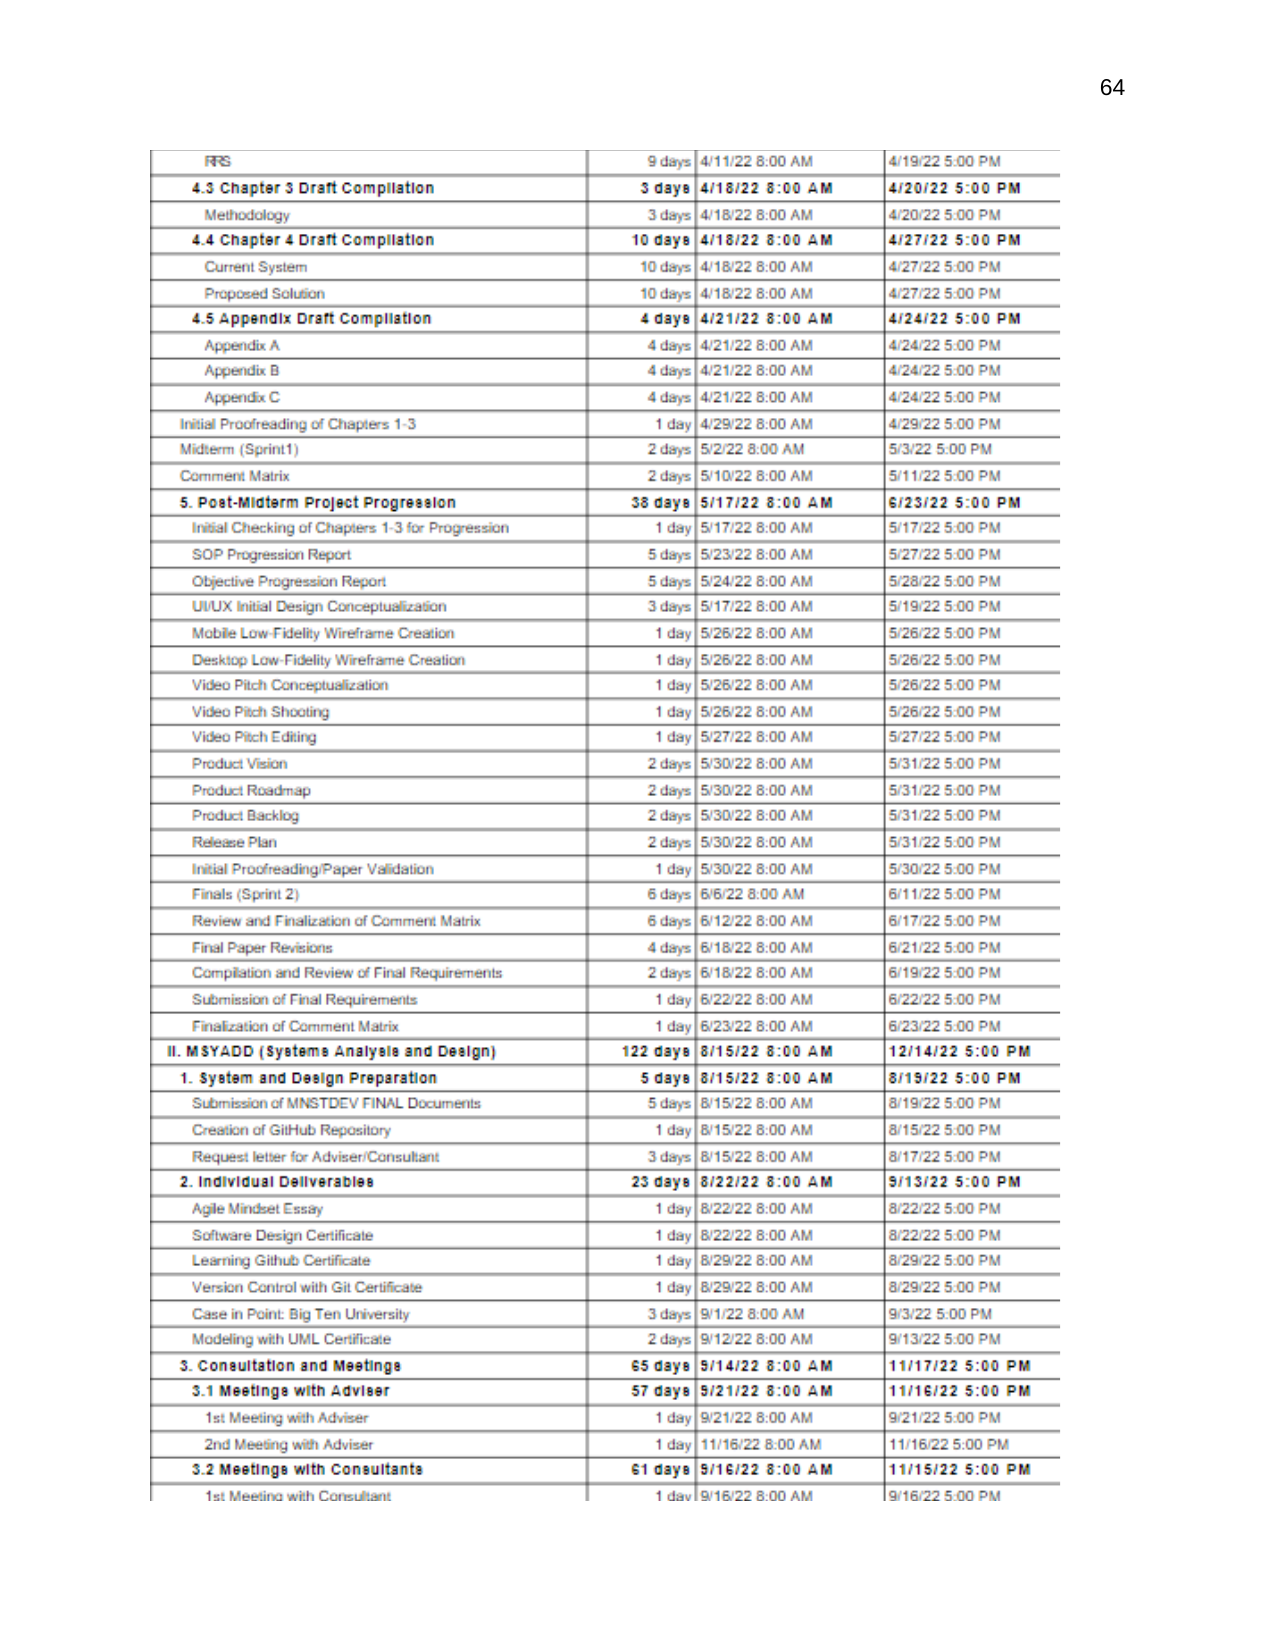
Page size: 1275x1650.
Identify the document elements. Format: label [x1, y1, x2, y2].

picture [150, 150, 1061, 1501]
